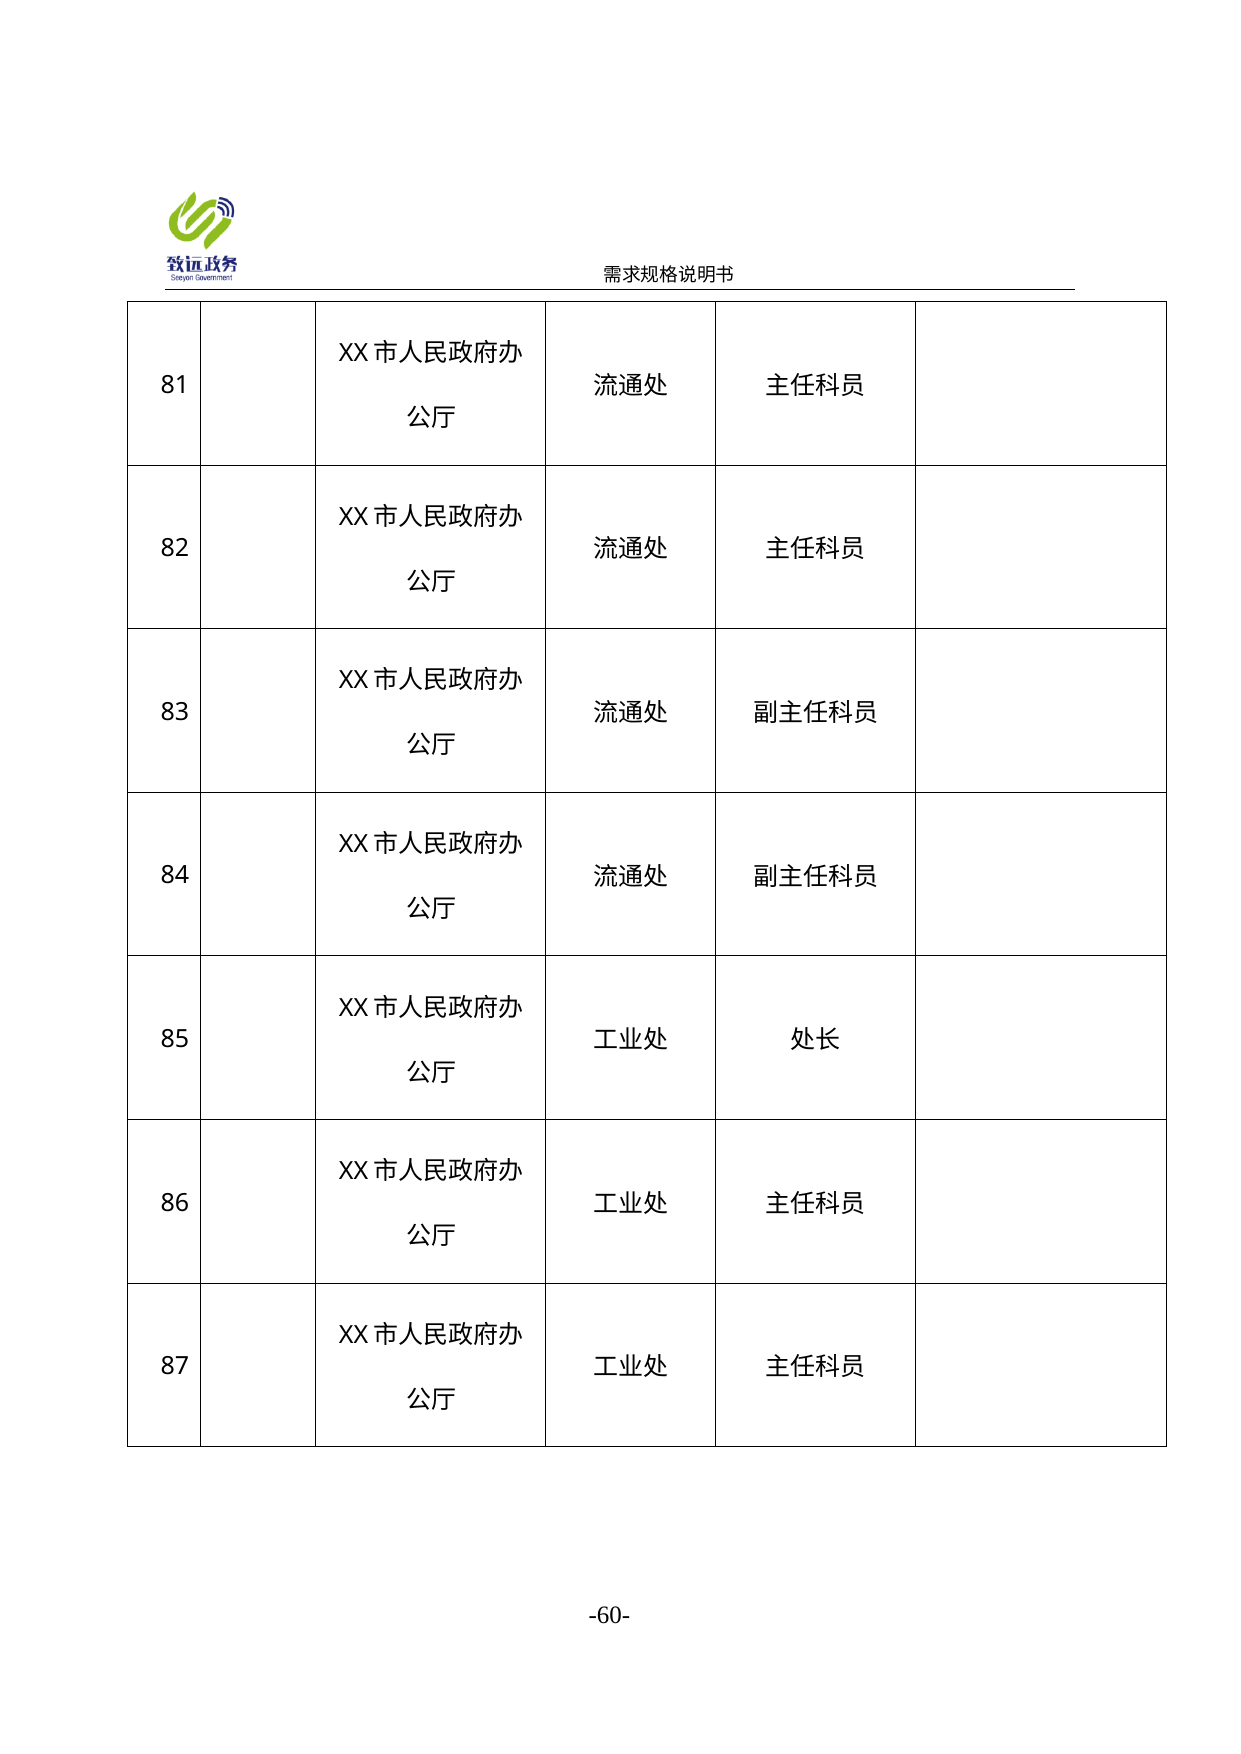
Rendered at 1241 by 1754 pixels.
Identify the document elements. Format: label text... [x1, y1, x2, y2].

table_cell [201, 302, 315, 465]
table_cell [201, 956, 315, 1119]
table_cell [916, 1284, 1166, 1446]
table_cell 主任科员 [716, 1120, 915, 1282]
table_cell 流通处 [546, 302, 715, 465]
table_cell 流通处 [546, 466, 715, 628]
table_cell 81 [128, 302, 200, 465]
table_cell XX市人民政府办公厅 [316, 629, 545, 792]
table_cell XX市人民政府办公厅 [316, 1120, 545, 1282]
table_cell XX市人民政府办公厅 [316, 793, 545, 955]
table_cell 流通处 [546, 629, 715, 792]
table_cell 主任科员 [716, 466, 915, 628]
table_cell 工业处 [546, 1120, 715, 1282]
table_cell 84 [128, 793, 200, 955]
table_cell XX市人民政府办公厅 [316, 466, 545, 628]
table_cell 主任科员 [716, 302, 915, 465]
table_cell [201, 793, 315, 955]
table_cell XX市人民政府办公厅 [316, 302, 545, 465]
picture [165, 190, 238, 282]
table_cell 82 [128, 466, 200, 628]
table_cell [916, 466, 1166, 628]
table_cell [916, 1120, 1166, 1282]
table_cell 83 [128, 629, 200, 792]
table_cell [916, 629, 1166, 792]
table_cell XX市人民政府办公厅 [316, 956, 545, 1119]
table_cell 85 [128, 956, 200, 1119]
table_cell [201, 629, 315, 792]
table_cell 86 [128, 1120, 200, 1282]
table_cell 处长 [716, 956, 915, 1119]
table_cell 副主任科员 [716, 629, 915, 792]
table_cell [916, 302, 1166, 465]
table_cell 工业处 [546, 956, 715, 1119]
table_cell 主任科员 [716, 1284, 915, 1446]
table_cell XX市人民政府办公厅 [316, 1284, 545, 1446]
table_cell 副主任科员 [716, 793, 915, 955]
table_cell 工业处 [546, 1284, 715, 1446]
table_cell [201, 466, 315, 628]
table_cell [916, 956, 1166, 1119]
table_cell [201, 1284, 315, 1446]
table_cell 87 [128, 1284, 200, 1446]
table_cell [916, 793, 1166, 955]
table_cell 流通处 [546, 793, 715, 955]
table_cell [201, 1120, 315, 1282]
